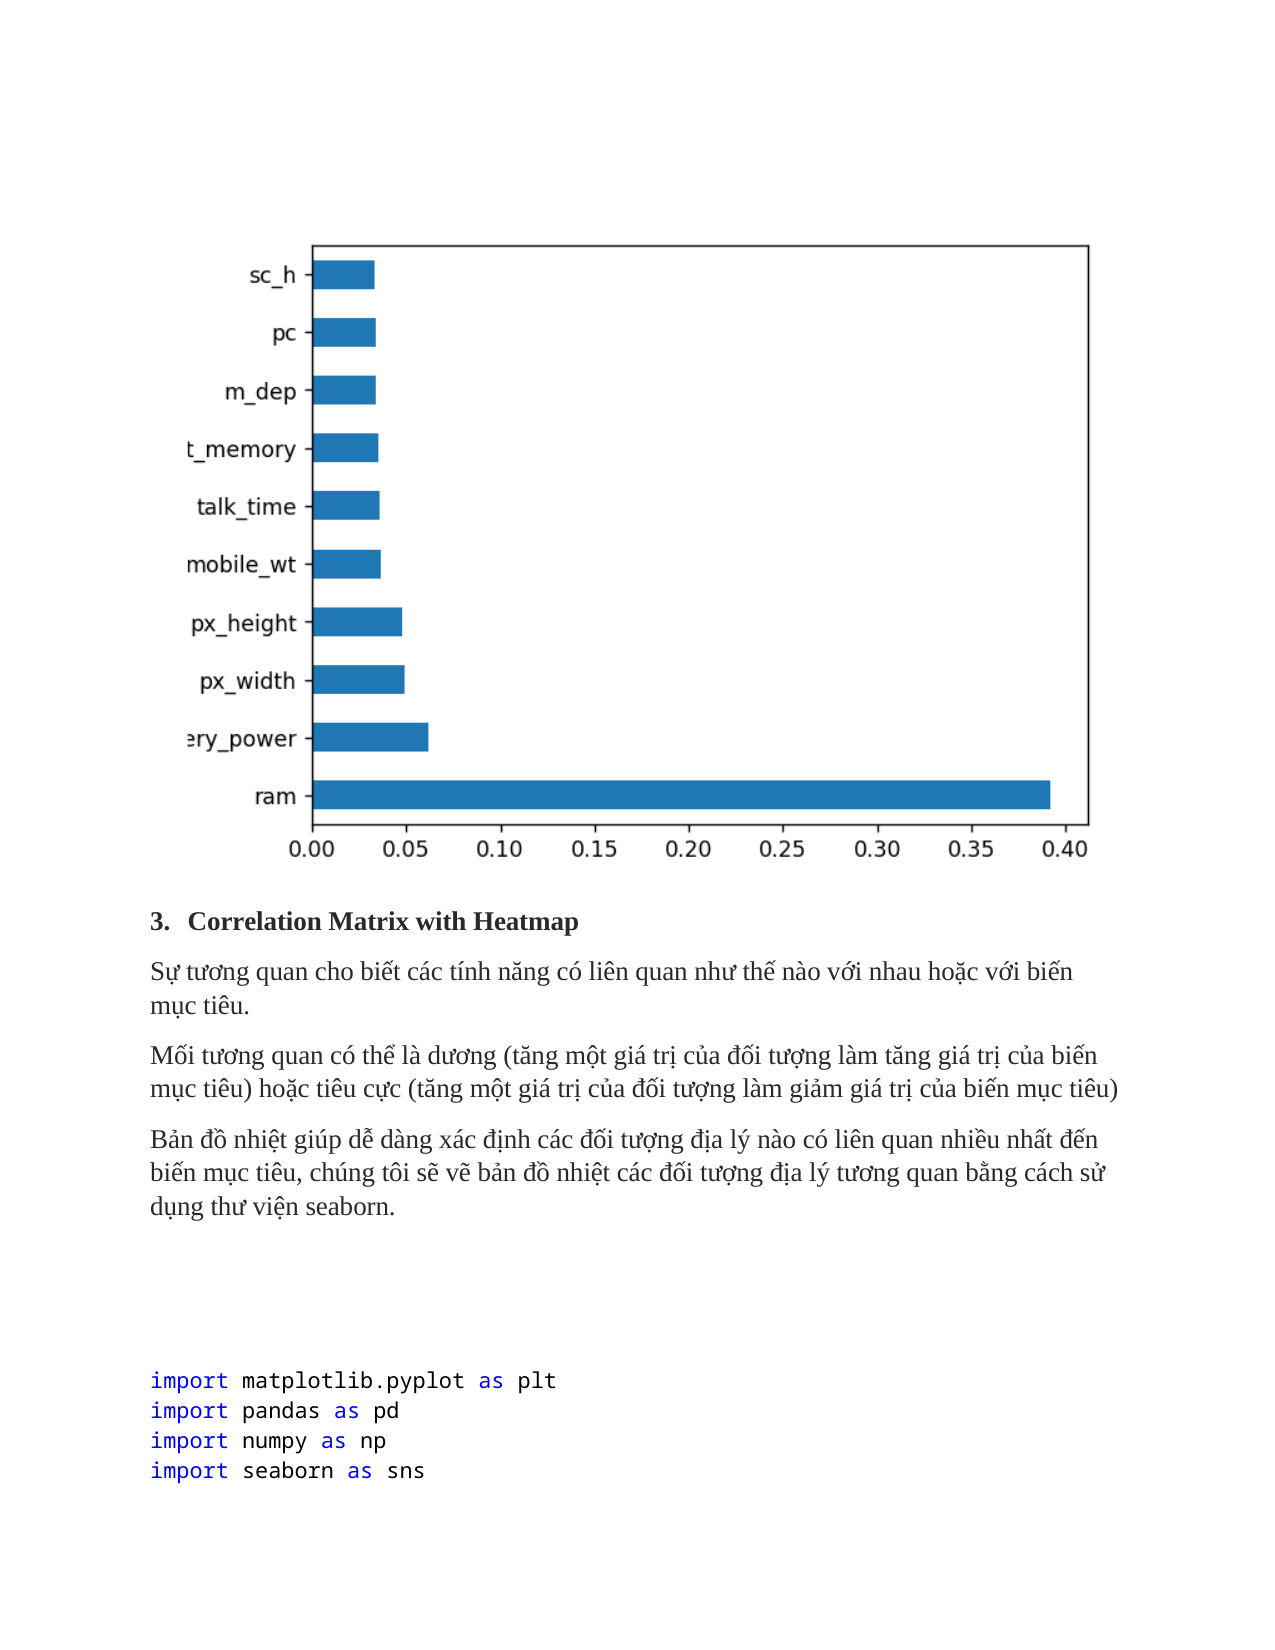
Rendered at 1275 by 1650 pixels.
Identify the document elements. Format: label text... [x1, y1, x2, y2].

text Mối tương quan có thể là dương (tăng một giá trị của đối tượng làm tăng giá trị của biến mục tiêu) hoặc tiêu cực (tăng một giá trị của đối tượng làm giảm giá trị của biến mục tiêu) [150, 1039, 1125, 1104]
list Correlation Matrix with Heatmap [150, 905, 1125, 936]
picture [187, 150, 1123, 887]
text import numpy as np [150, 1425, 1125, 1455]
text import seaborn as sns [150, 1455, 1125, 1484]
text Sự tương quan cho biết các tính năng có liên quan như thế nào với nhau hoặc với biến mục tiêu. [150, 955, 1125, 1020]
text import pandas as pd [150, 1395, 1125, 1425]
text import matplotlib.pyplot as plt [150, 1365, 1125, 1395]
text Bản đồ nhiệt giúp dễ dàng xác định các đối tượng địa lý nào có liên quan nhiều nhất đến biến mục tiêu, chúng tôi sẽ vẽ bản đồ nhiệt các đối tượng địa lý tương quan bằng cách sử dụng thư viện seaborn. [150, 1123, 1125, 1221]
